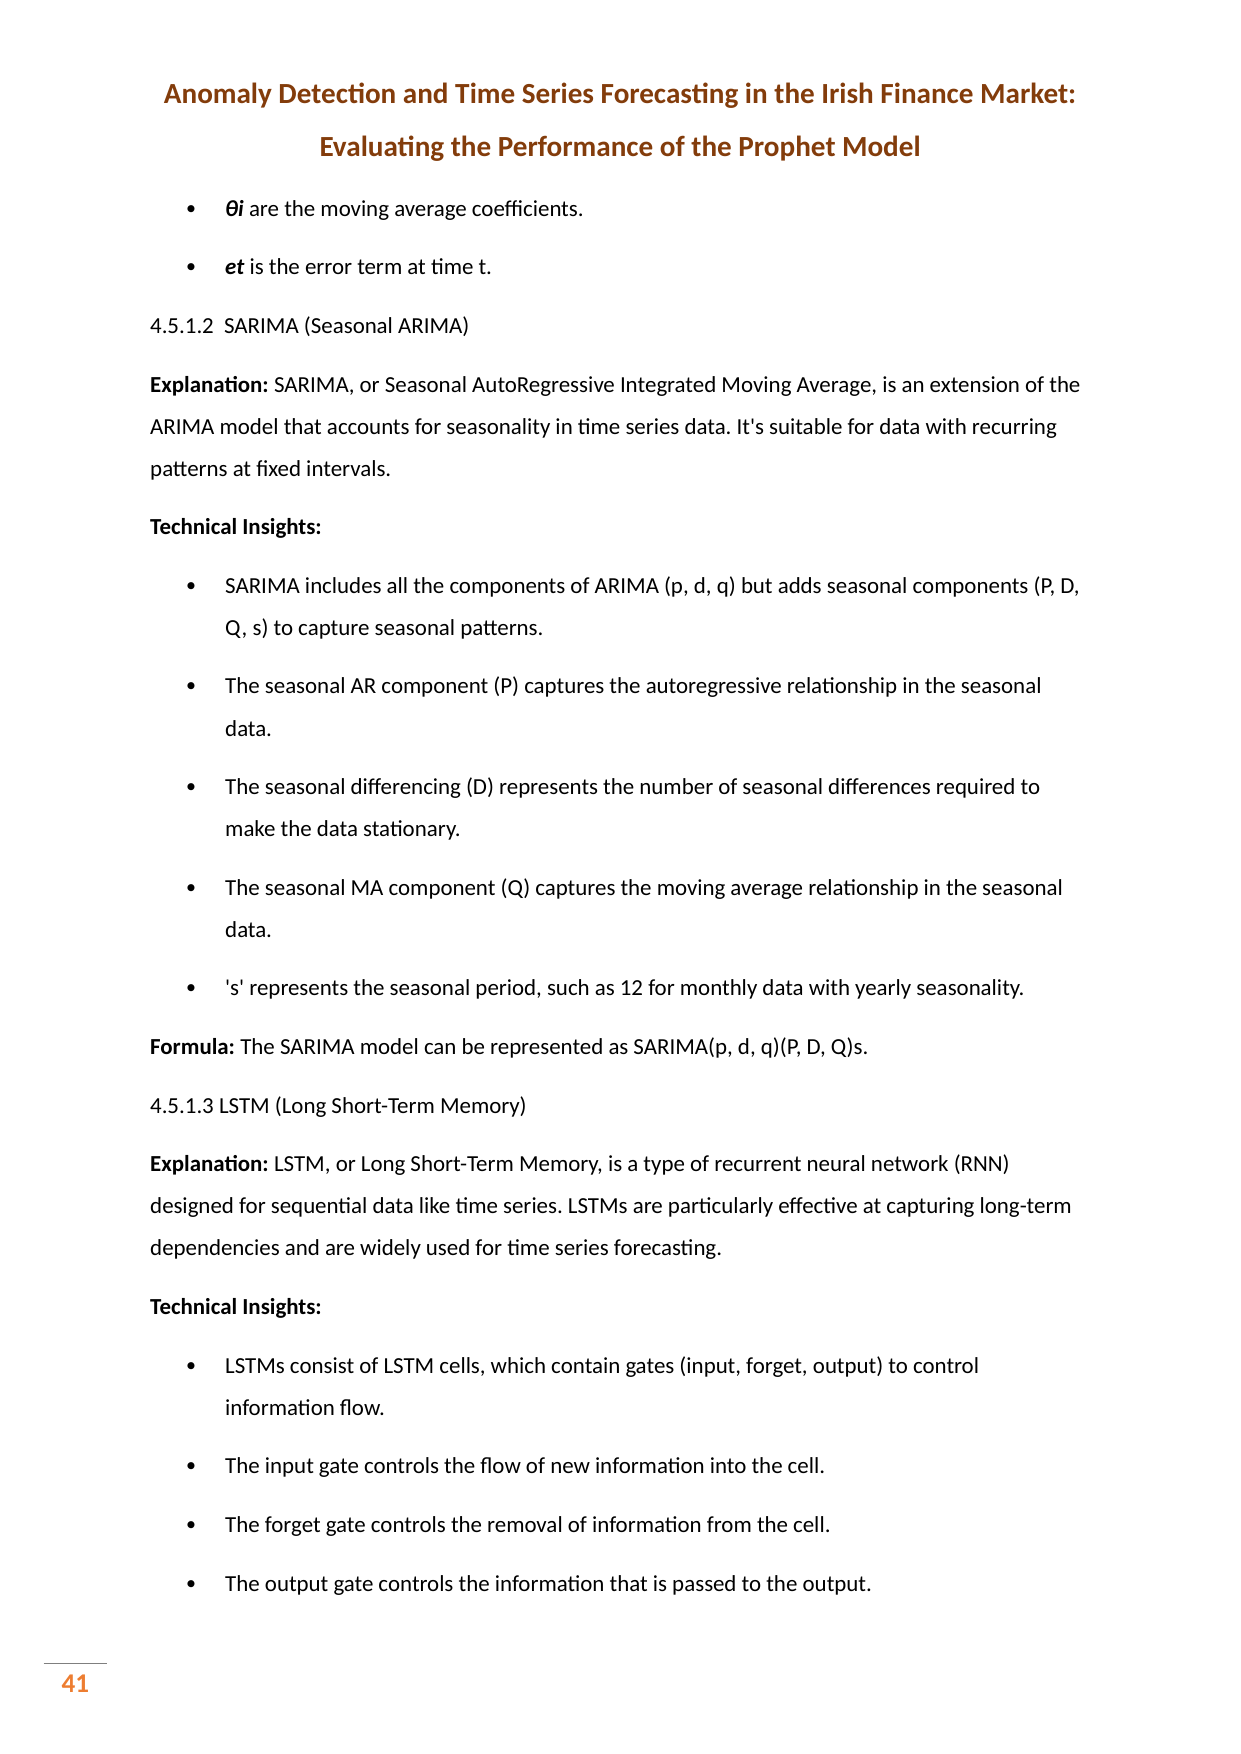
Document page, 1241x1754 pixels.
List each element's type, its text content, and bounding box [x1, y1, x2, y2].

text 4.5.1.2 SARIMA (Seasonal ARIMA) [150, 311, 1090, 339]
text Explanation: LSTM, or Long Short-Term Memory, is a type of recurrent neural network (RNN) designed for sequential data like time series. LSTMs are particularly effective at capturing long-term dependencies and are widely used for time series forecasting. [150, 1149, 1090, 1261]
list The seasonal AR component (P) captures the autoregressive relationship in the seasonal data. [187, 672, 1090, 742]
list The seasonal differencing (D) represents the number of seasonal differences required to make the data stationary. [187, 772, 1090, 842]
list The input gate controls the flow of new information into the cell. [187, 1451, 1090, 1479]
list et​ is the error term at time t. [187, 252, 1090, 281]
list The forget gate controls the removal of information from the cell. [187, 1510, 1090, 1538]
text 4.5.1.3 LSTM (Long Short-Term Memory) [150, 1091, 1090, 1119]
list LSTMs consist of LSTM cells, which contain gates (input, forget, output) to control information flow. [187, 1351, 1090, 1421]
list SARIMA includes all the components of ARIMA (p, d, q) but adds seasonal components (P, D, Q, s) to capture seasonal patterns. [187, 571, 1090, 641]
text Formula: The SARIMA model can be represented as SARIMA(p, d, q)(P, D, Q)s. [150, 1032, 1090, 1060]
list θi​ are the moving average coefficients. [187, 194, 1090, 222]
text Technical Insights: [150, 1292, 1090, 1320]
list 's' represents the seasonal period, such as 12 for monthly data with yearly seasonality. [187, 973, 1090, 1002]
list The output gate controls the information that is passed to the output. [187, 1569, 1090, 1597]
text Explanation: SARIMA, or Seasonal AutoRegressive Integrated Moving Average, is an extension of the ARIMA model that accounts for seasonality in time series data. It's suitable for data with recurring patterns at fixed intervals. [150, 370, 1090, 482]
text Technical Insights: [150, 512, 1090, 540]
list The seasonal MA component (Q) captures the moving average relationship in the seasonal data. [187, 873, 1090, 943]
